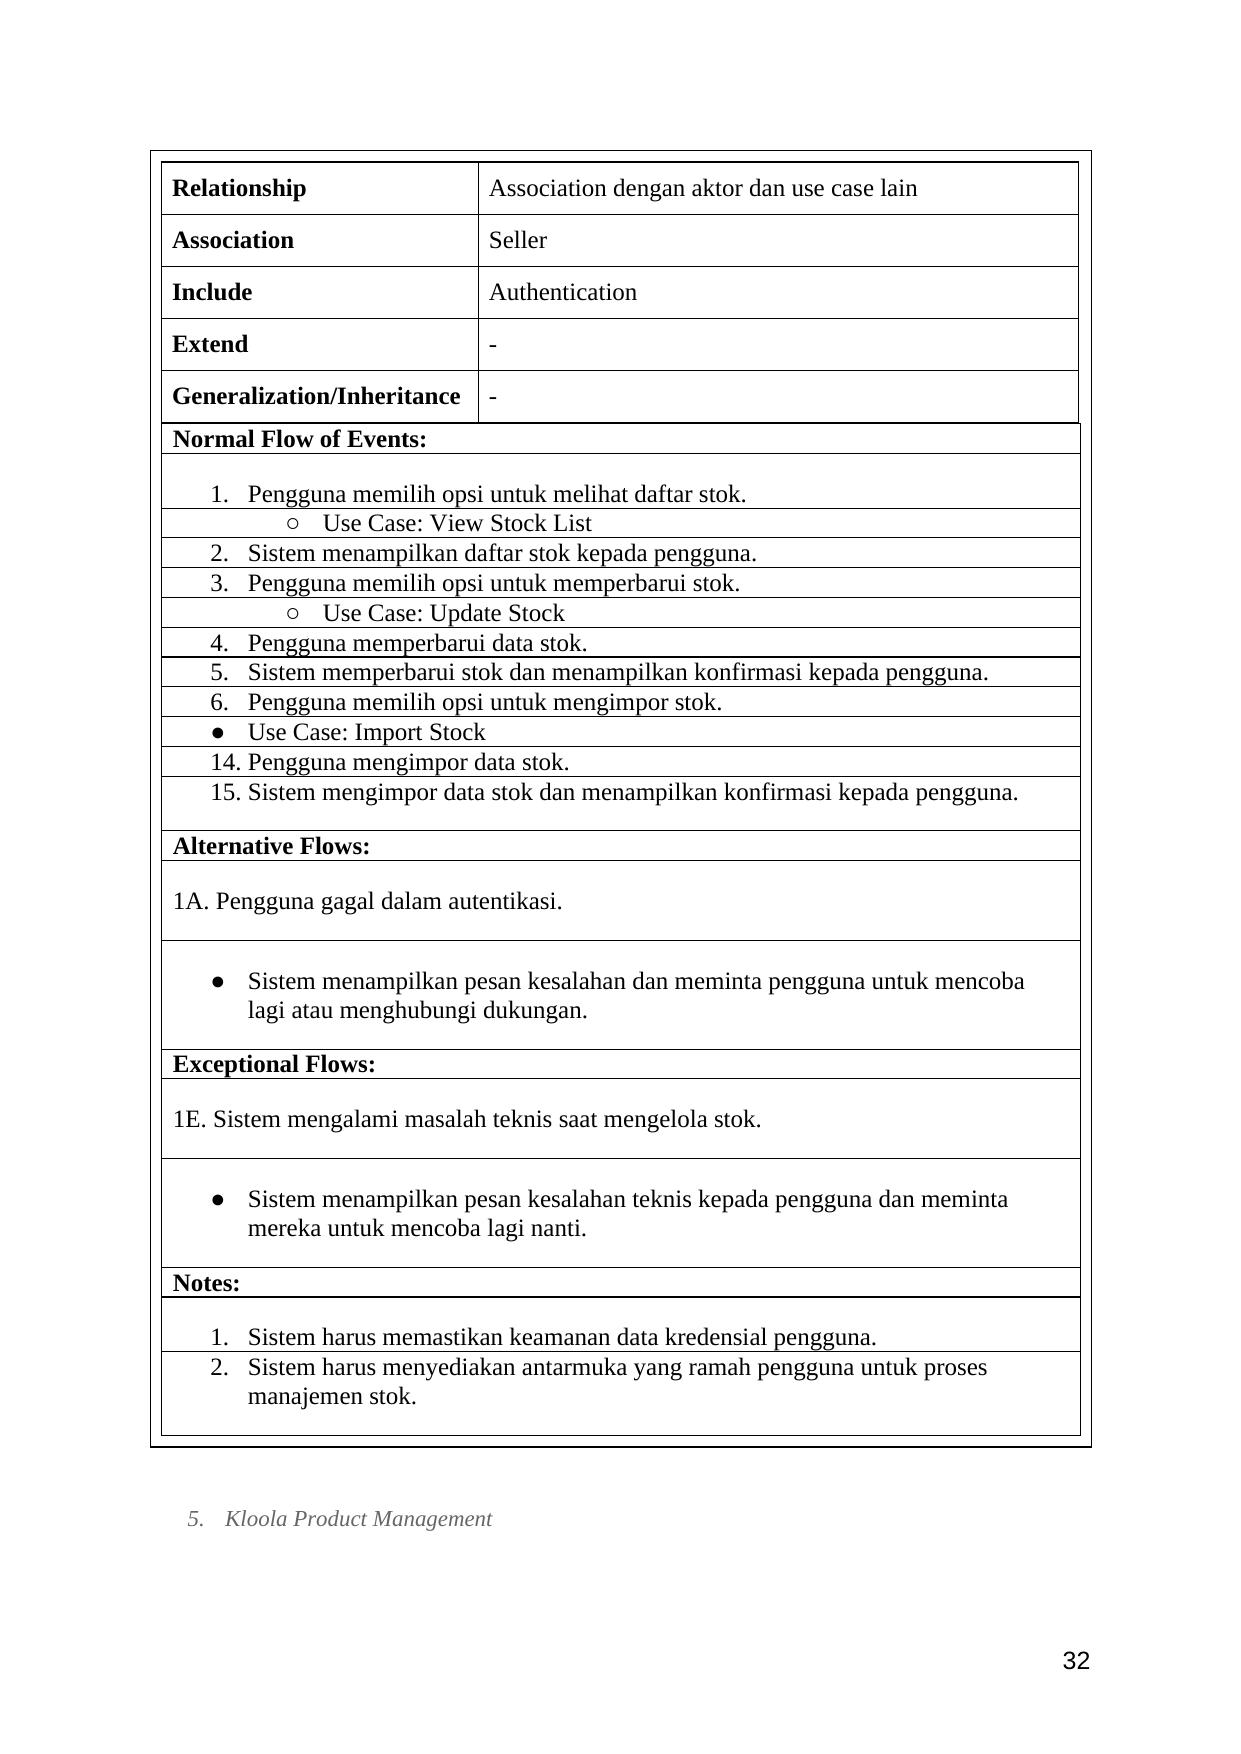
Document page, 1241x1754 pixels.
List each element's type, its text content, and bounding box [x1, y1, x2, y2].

table_header [151, 151, 1091, 1446]
subtitle Kloola Product Management [187, 1505, 1090, 1532]
